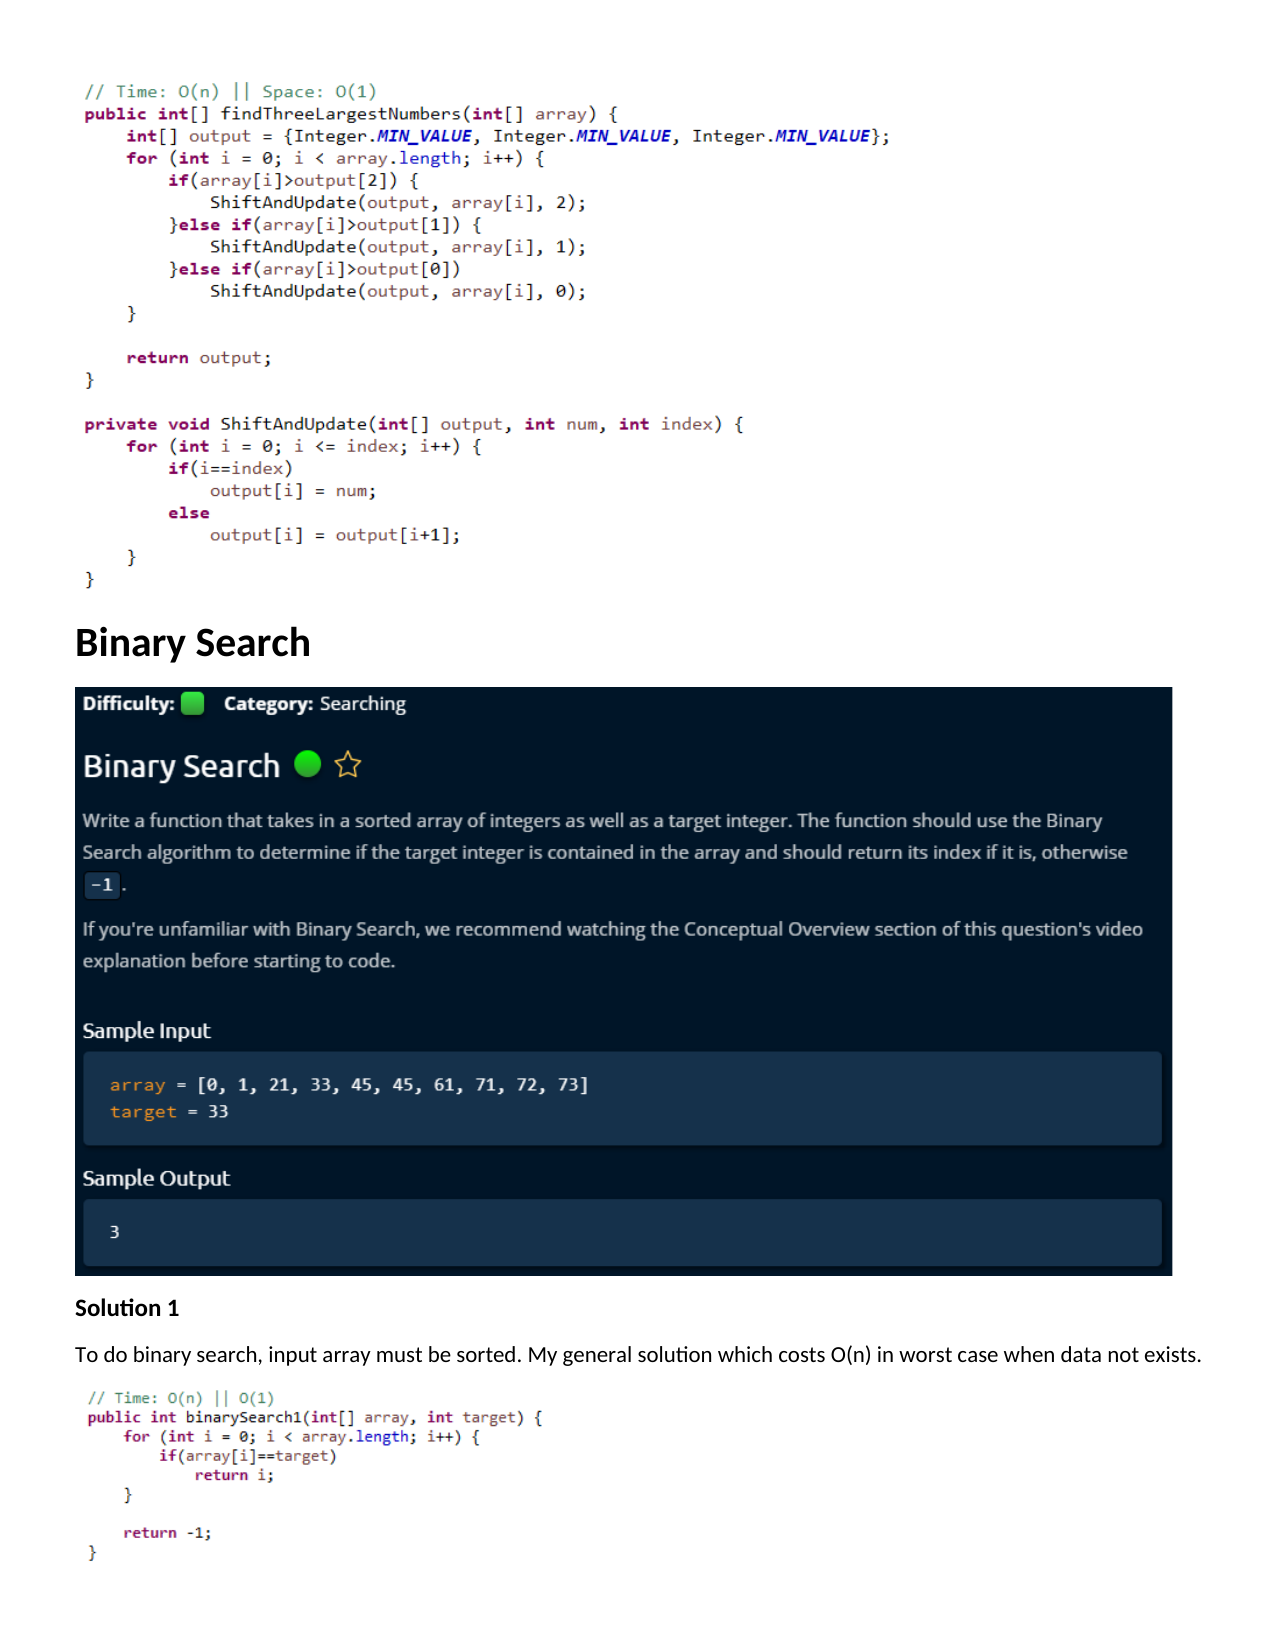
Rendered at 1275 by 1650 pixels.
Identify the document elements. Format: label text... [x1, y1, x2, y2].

text To do binary search, input array must be sorted. My general solution which costs O(n) in worst case when data not exists. [75, 1340, 1230, 1368]
picture [75, 687, 1173, 1276]
picture [75, 75, 897, 600]
text Solution 1 [75, 1292, 1230, 1323]
picture [75, 1384, 548, 1570]
text Binary Search [75, 616, 1230, 667]
